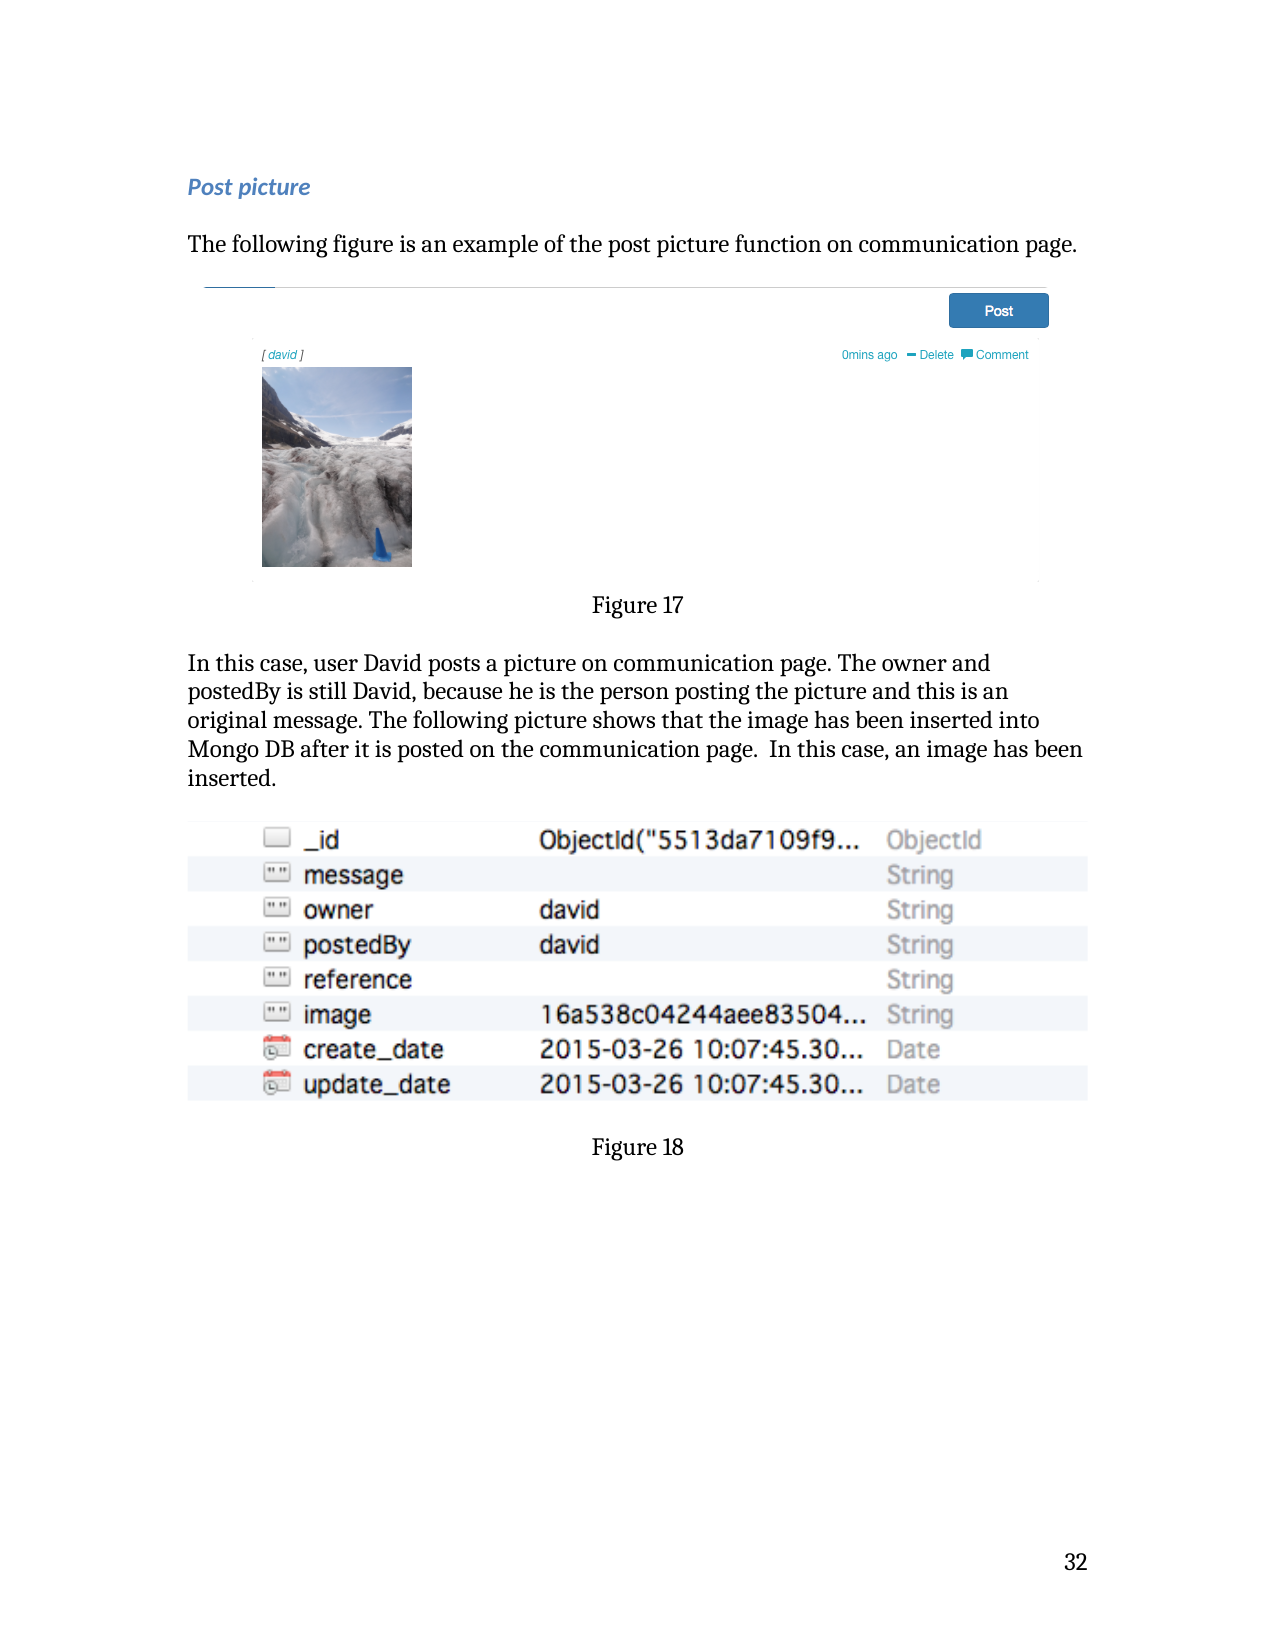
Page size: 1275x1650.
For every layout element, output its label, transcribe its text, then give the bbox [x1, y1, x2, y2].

text Figure 18 [187, 1134, 1087, 1162]
picture [187, 287, 1088, 591]
text In this case, user David posts a picture on communication page. The owner and postedBy is still David, because he is the person posting the picture and this is an original message. The following picture shows that the image has been inserted into Mongo DB after it is posted on the communication page. In this case, an image has been inserted. [187, 648, 1087, 792]
subtitle Post picture [187, 171, 1087, 201]
text Figure 17 [187, 591, 1087, 620]
text The following figure is an example of the post picture function on communication page. [187, 230, 1087, 259]
picture [187, 821, 1088, 1134]
